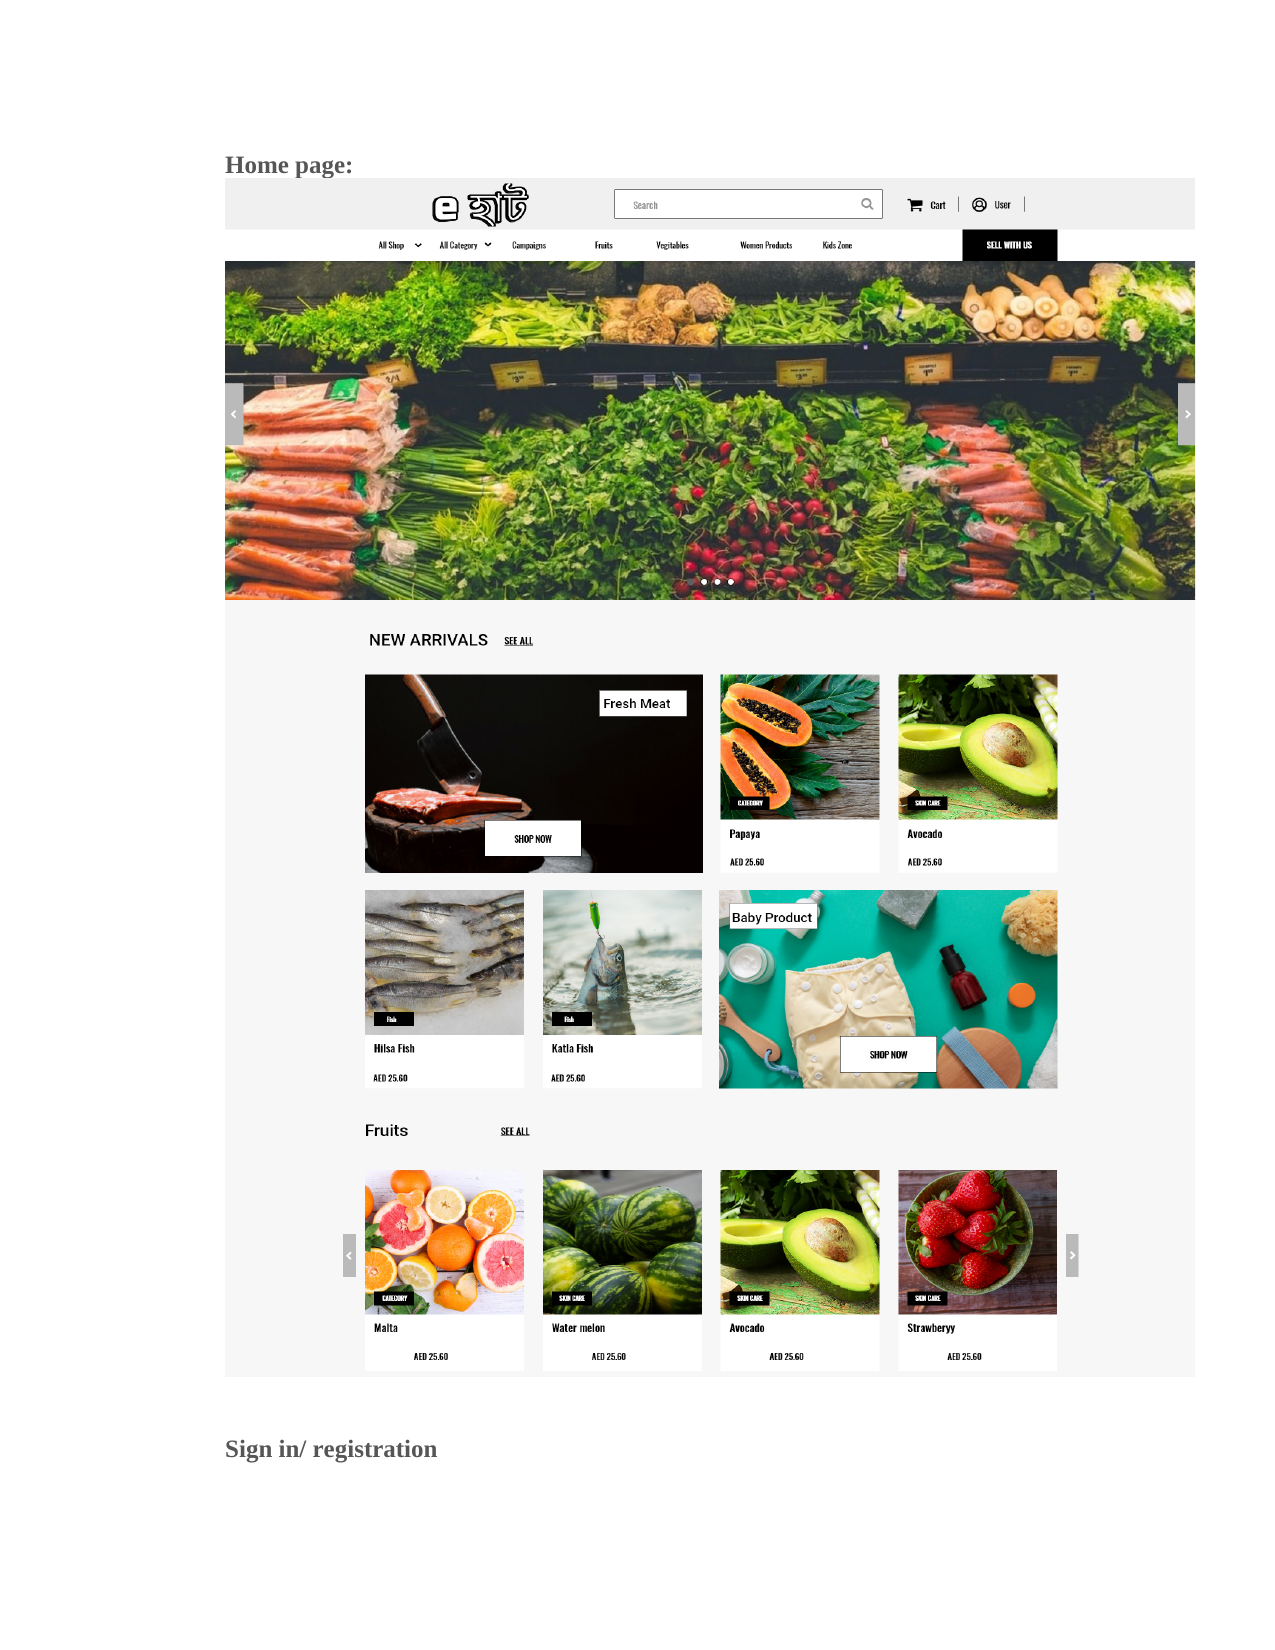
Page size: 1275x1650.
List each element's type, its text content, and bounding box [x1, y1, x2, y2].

picture [225, 178, 1196, 1377]
text Sign in/ registration [225, 1434, 1125, 1463]
text Home page: [225, 150, 1125, 178]
